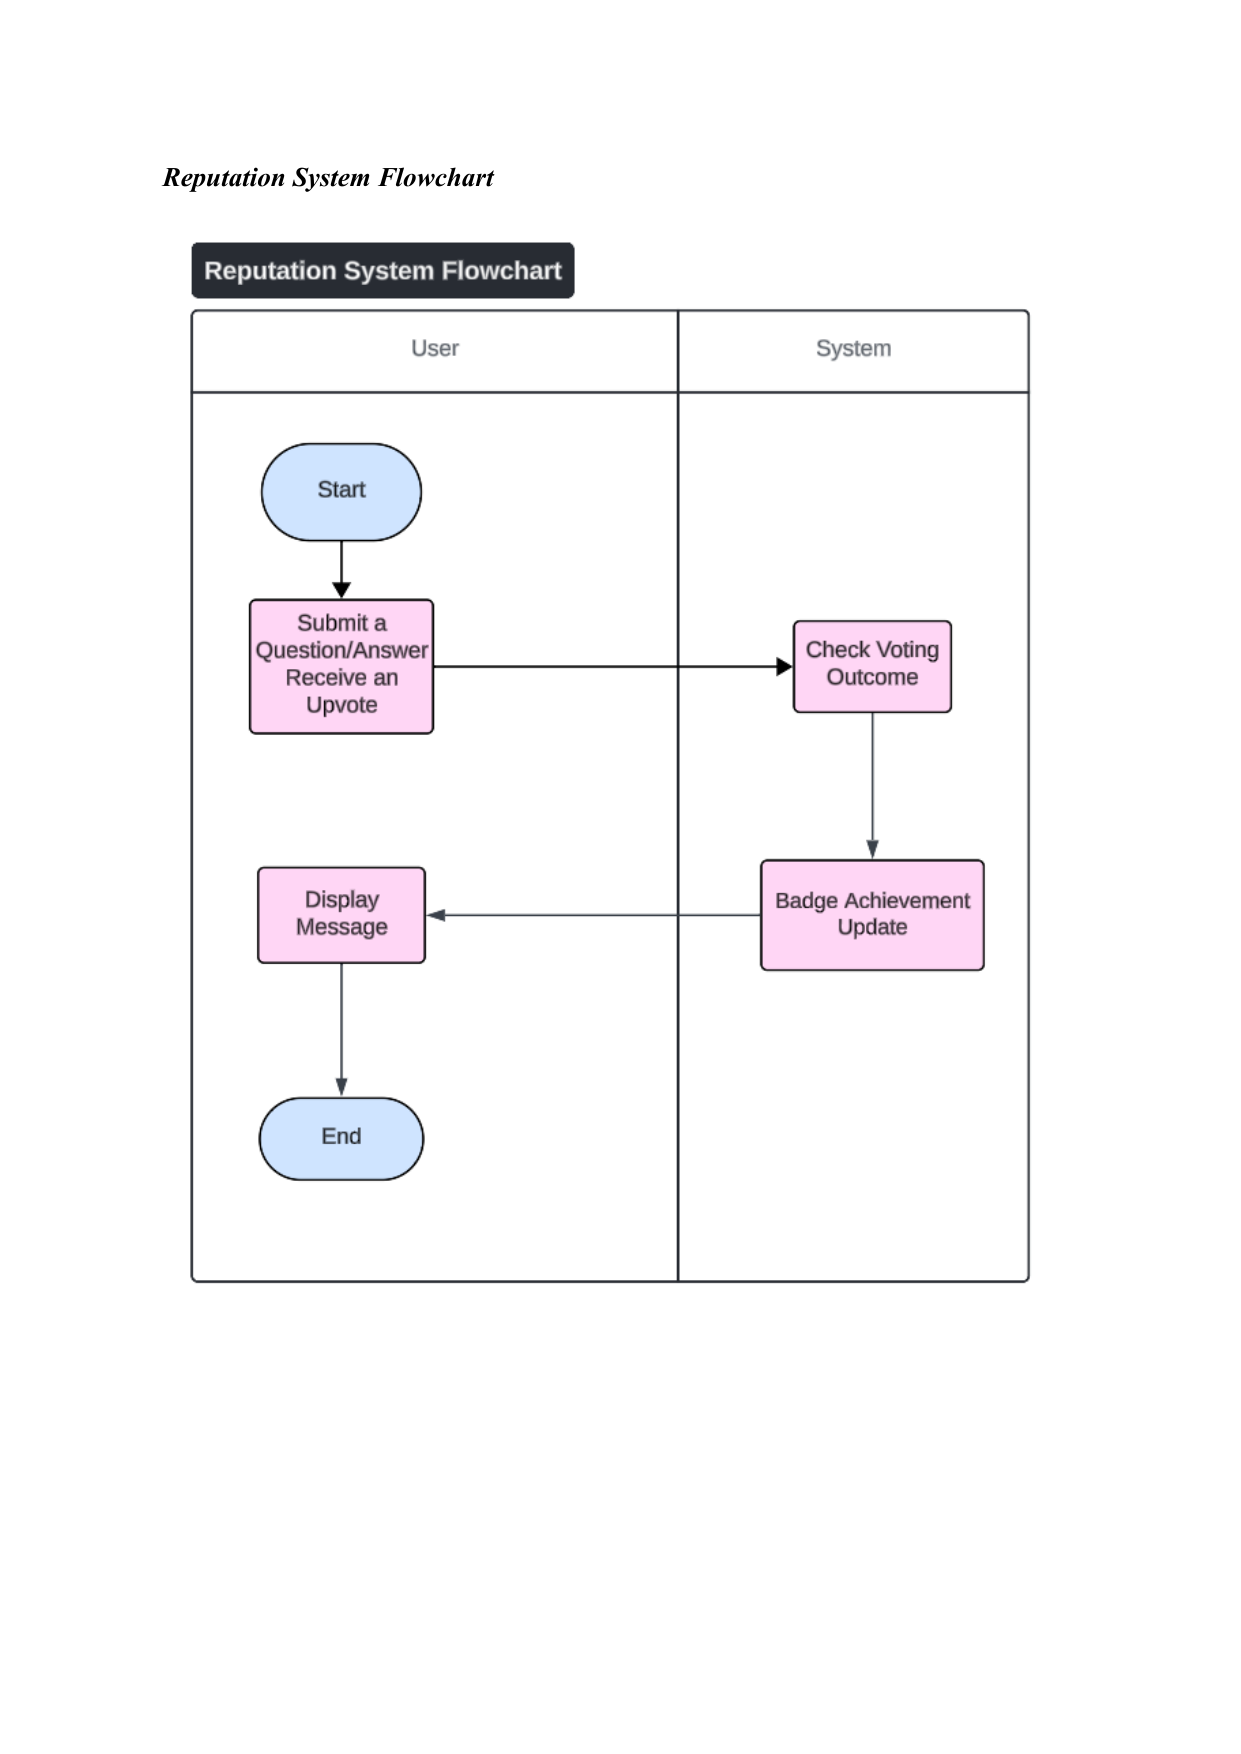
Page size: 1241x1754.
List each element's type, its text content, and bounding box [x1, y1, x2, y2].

text Reputation System Flowchart [103, 162, 1090, 192]
